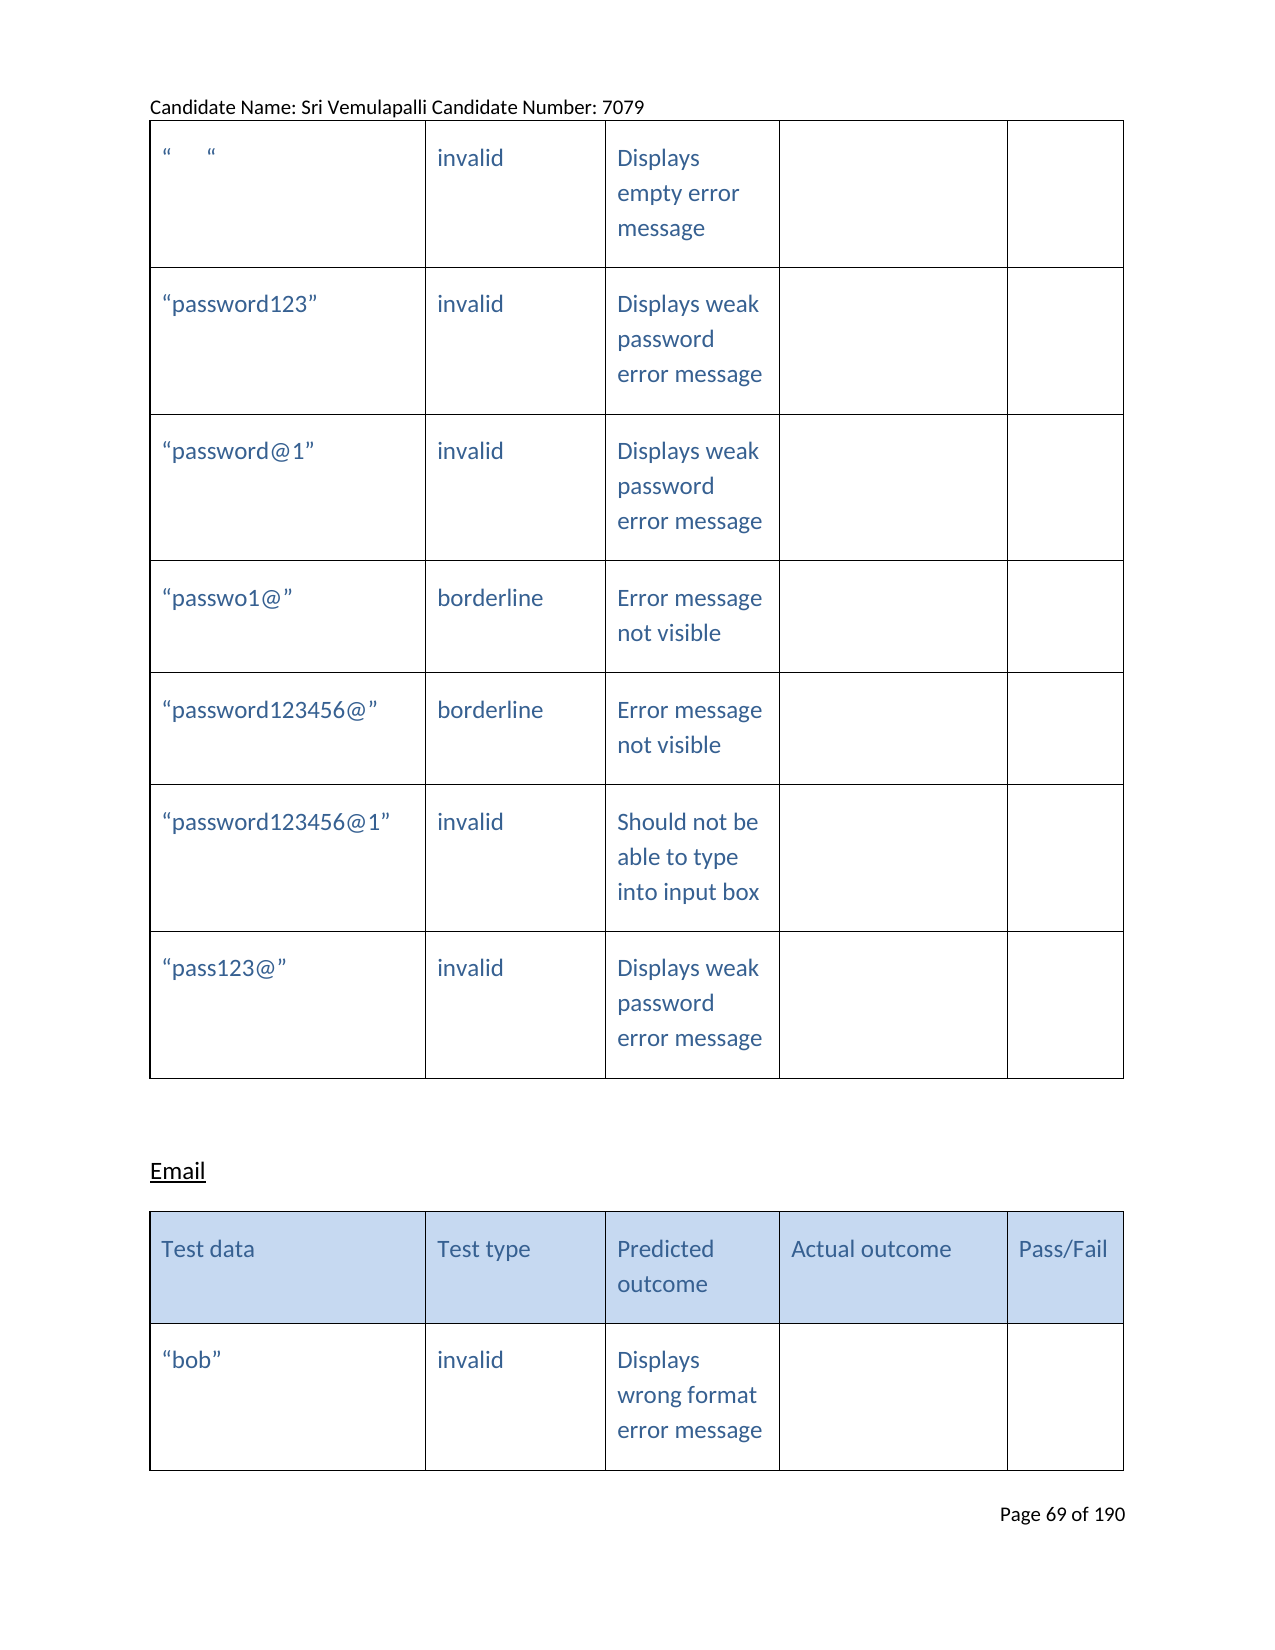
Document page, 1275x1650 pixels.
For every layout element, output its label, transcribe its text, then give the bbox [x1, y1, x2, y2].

table_cell Displays weak password error message [606, 268, 779, 413]
table_cell borderline [426, 561, 605, 672]
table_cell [606, 121, 779, 267]
table_cell [780, 561, 1007, 672]
table_cell borderline [426, 673, 605, 784]
table_cell “bob” [151, 1324, 425, 1469]
table_cell “password123” [151, 268, 425, 413]
table_cell invalid [426, 932, 605, 1077]
table_cell “password123456@” [151, 673, 425, 784]
table_cell [1008, 673, 1123, 784]
table_cell “ “ [151, 121, 425, 267]
table_cell invalid [426, 785, 605, 931]
table_cell [780, 785, 1007, 931]
table_cell invalid [426, 415, 605, 560]
table_header Pass/Fail [1008, 1212, 1123, 1323]
table_cell Displays weak password error message [606, 415, 779, 560]
table_cell invalid [426, 268, 605, 413]
table_cell Error message not visible [606, 673, 779, 784]
table_cell [780, 121, 1007, 267]
table_cell [1008, 121, 1123, 267]
table_cell [780, 268, 1007, 413]
table_header Predicted outcome [606, 1212, 779, 1323]
table_cell Error message not visible [606, 561, 779, 672]
table_cell Displays weak password error message [606, 932, 779, 1077]
table_cell invalid [426, 121, 605, 267]
table_cell [1008, 785, 1123, 931]
table_cell Displays wrong format error message [606, 1324, 779, 1469]
table_header Test data [151, 1212, 425, 1323]
table_cell [780, 673, 1007, 784]
table_cell “password123456@1” [151, 785, 425, 931]
table_cell Should not be able to type into input box [606, 785, 779, 931]
table_cell “password@1” [151, 415, 425, 560]
table_cell [1008, 561, 1123, 672]
table_cell [780, 1324, 1007, 1469]
table_cell invalid [426, 1324, 605, 1469]
table_header Actual outcome [780, 1212, 1007, 1323]
table_header Test type [426, 1212, 605, 1323]
table_cell [780, 415, 1007, 560]
table_cell [1008, 415, 1123, 560]
table_cell [1008, 932, 1123, 1077]
table_cell “pass123@” [151, 932, 425, 1077]
text Email [150, 1155, 1125, 1186]
table_cell [780, 932, 1007, 1077]
table_cell “passwo1@” [151, 561, 425, 672]
table_cell [1008, 268, 1123, 413]
table_cell [1008, 1324, 1123, 1469]
